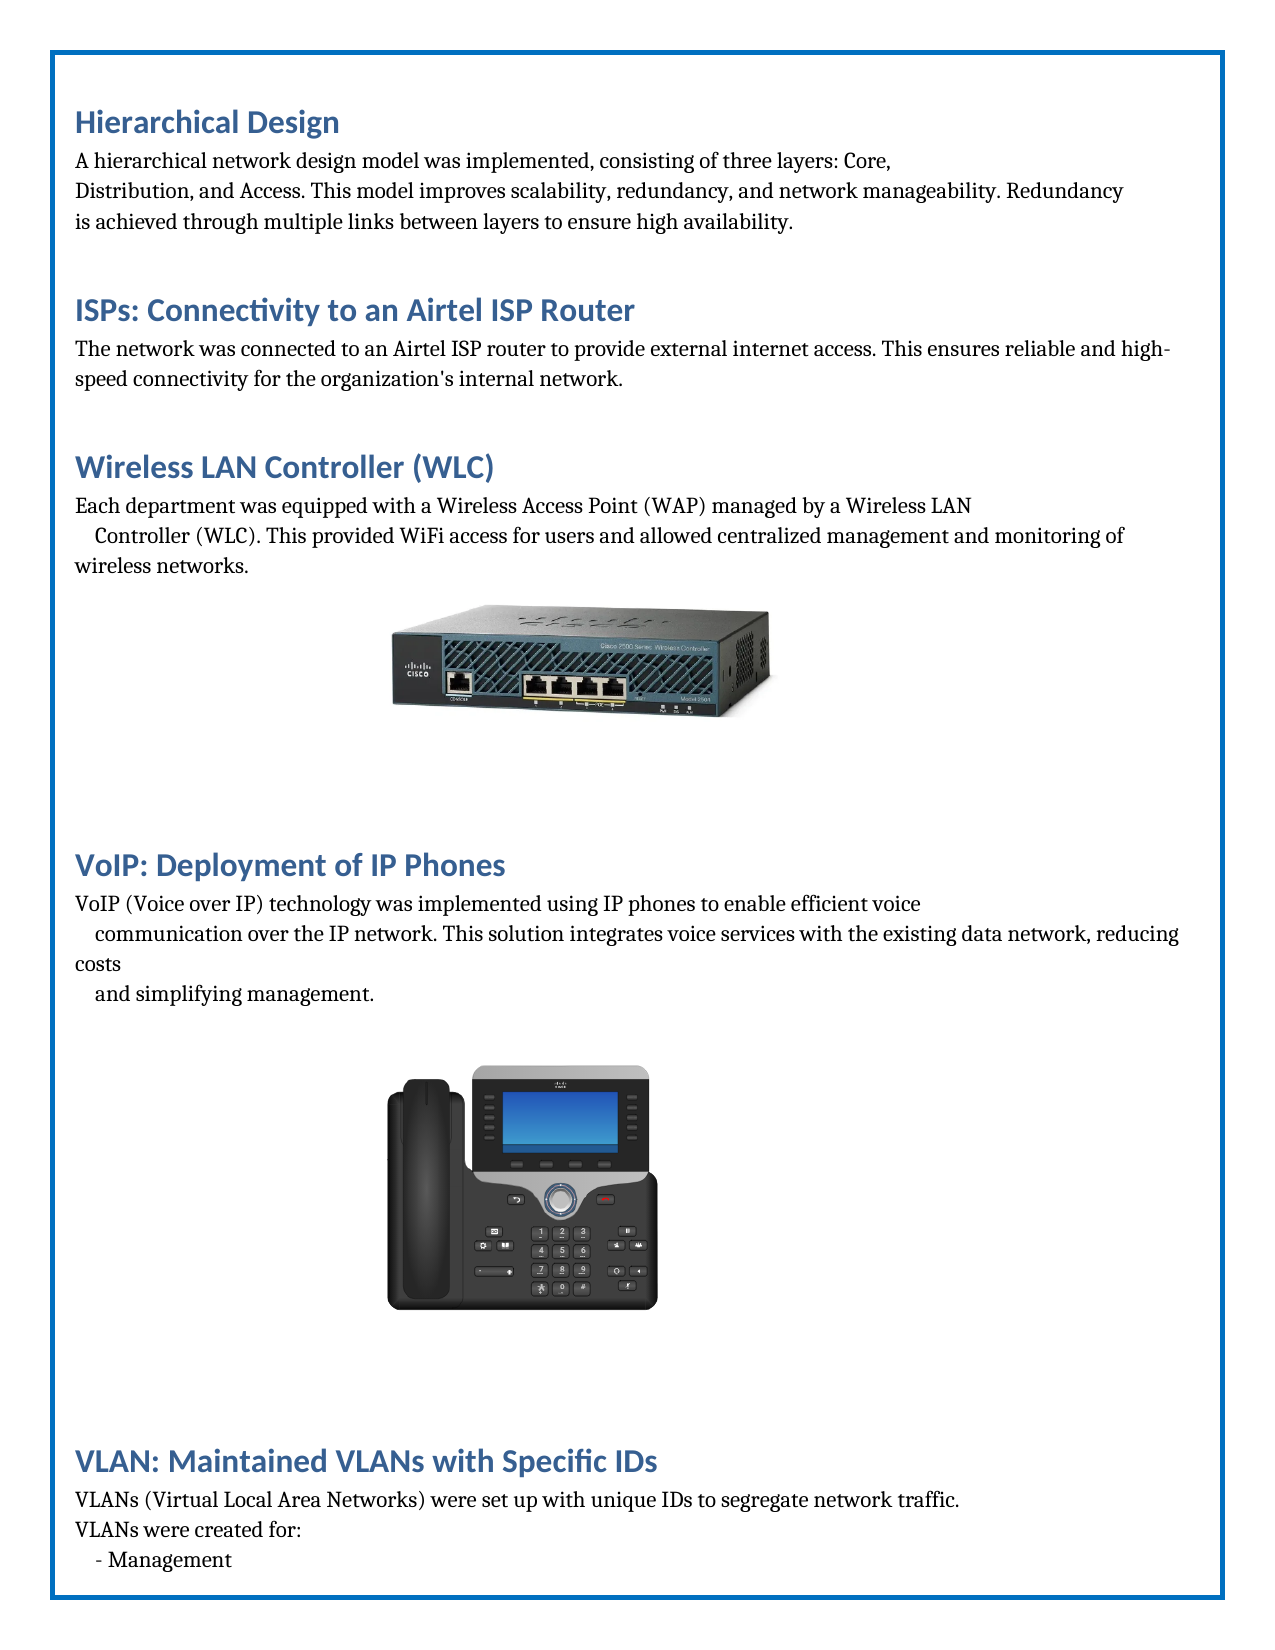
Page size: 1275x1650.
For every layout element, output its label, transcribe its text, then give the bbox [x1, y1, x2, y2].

text VoIP (Voice over IP) technology was implemented using IP phones to enable efficient voice communication over the IP network. This solution integrates voice services with the existing data network, reducing costs and simplifying management. [75, 890, 1200, 1007]
subtitle Wireless LAN Controller (WLC) [75, 446, 1200, 487]
subtitle VLAN: Maintained VLANs with Specific IDs [75, 1439, 1200, 1480]
subtitle ISPs: Connectivity to an Airtel ISP Router [75, 289, 1200, 329]
subtitle VoIP: Deployment of IP Phones [75, 844, 1200, 884]
text A hierarchical network design model was implemented, consisting of three layers: Core, Distribution, and Access. This model improves scalability, redundancy, and network manageability. Redundancy is achieved through multiple links between layers to ensure high availability. [75, 148, 1200, 235]
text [75, 1486, 1200, 1573]
picture [370, 585, 788, 735]
text Each department was equipped with a Wireless Access Point (WAP) managed by a Wireless LAN Controller (WLC). This provided WiFi access for users and allowed centralized management and monitoring of wireless networks. [75, 493, 1200, 579]
text The network was connected to an Airtel ISP router to provide external internet access. This ensures reliable and high-speed connectivity for the organization's internal network. [75, 336, 1200, 392]
subtitle Hierarchical Design [75, 101, 1200, 142]
picture [386, 1050, 660, 1331]
